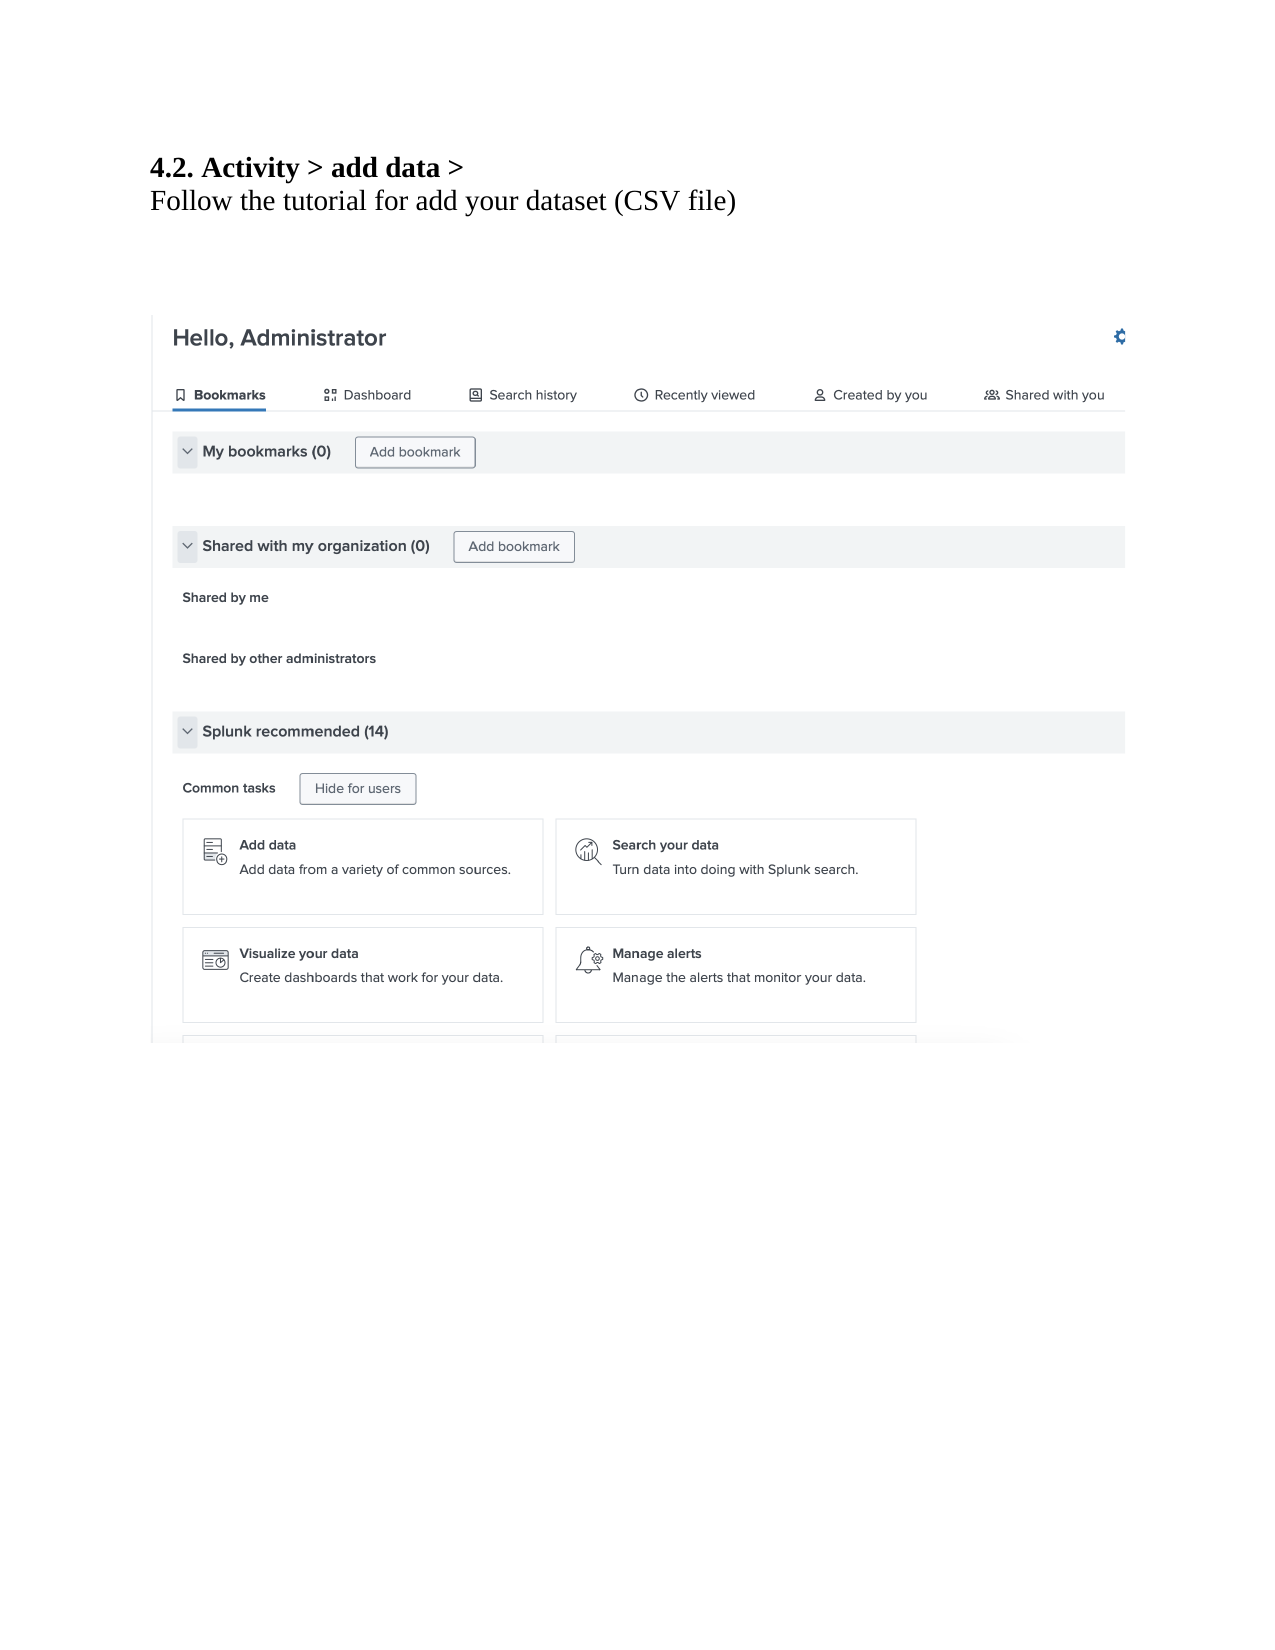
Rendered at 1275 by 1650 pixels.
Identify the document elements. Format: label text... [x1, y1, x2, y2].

picture [150, 315, 1125, 1043]
text 4.2. Activity > add data > [150, 150, 1125, 183]
text Follow the tutorial for add your dataset (CSV file) [150, 183, 1125, 217]
